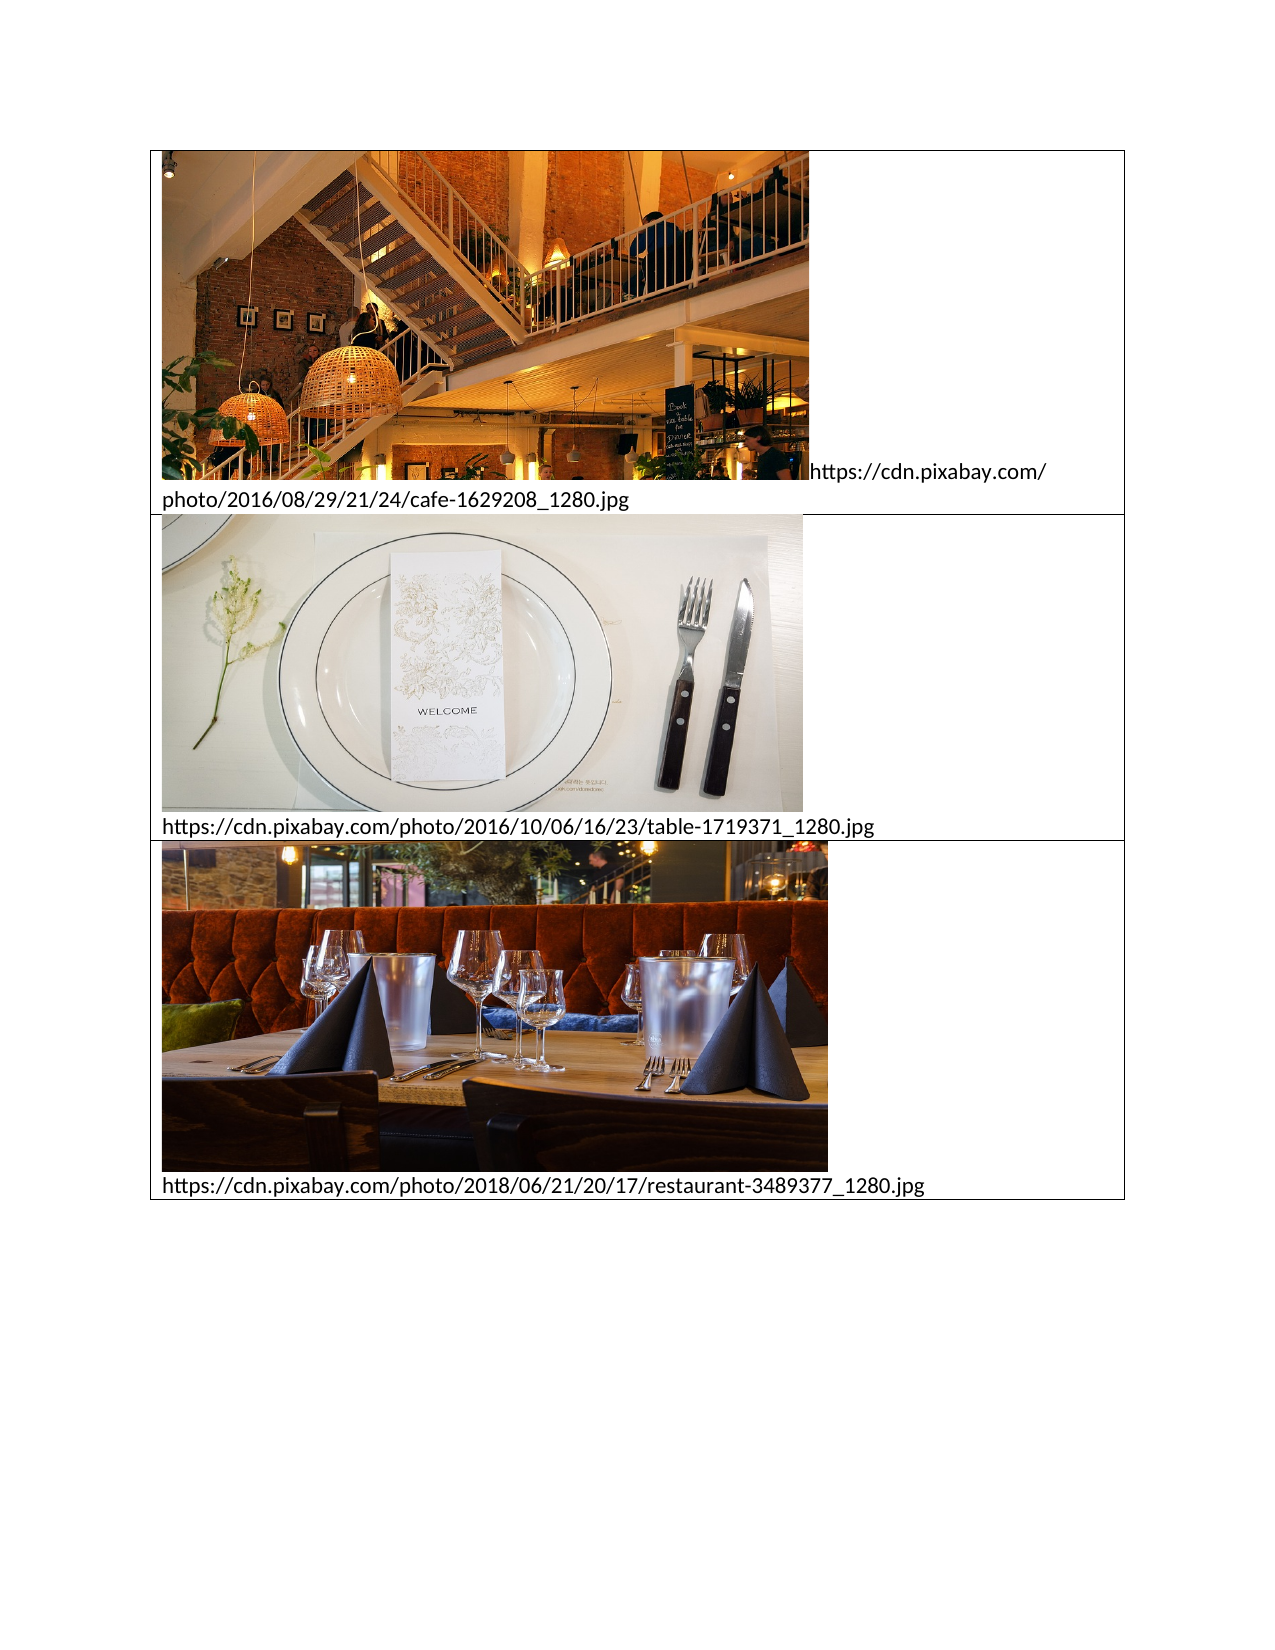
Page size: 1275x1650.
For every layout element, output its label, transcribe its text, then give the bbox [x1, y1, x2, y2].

picture [161, 151, 810, 480]
picture [161, 841, 828, 1172]
picture [161, 514, 803, 812]
table_cell https://cdn.pixabay.com/photo/2018/06/21/20/17/restaurant-3489377_1280.jpg [151, 841, 1124, 1199]
table_cell https://cdn.pixabay.com/photo/2016/08/29/21/24/cafe-1629208_1280.jpg [151, 151, 1124, 513]
table_cell https://cdn.pixabay.com/photo/2016/10/06/16/23/table-1719371_1280.jpg [151, 515, 1124, 840]
